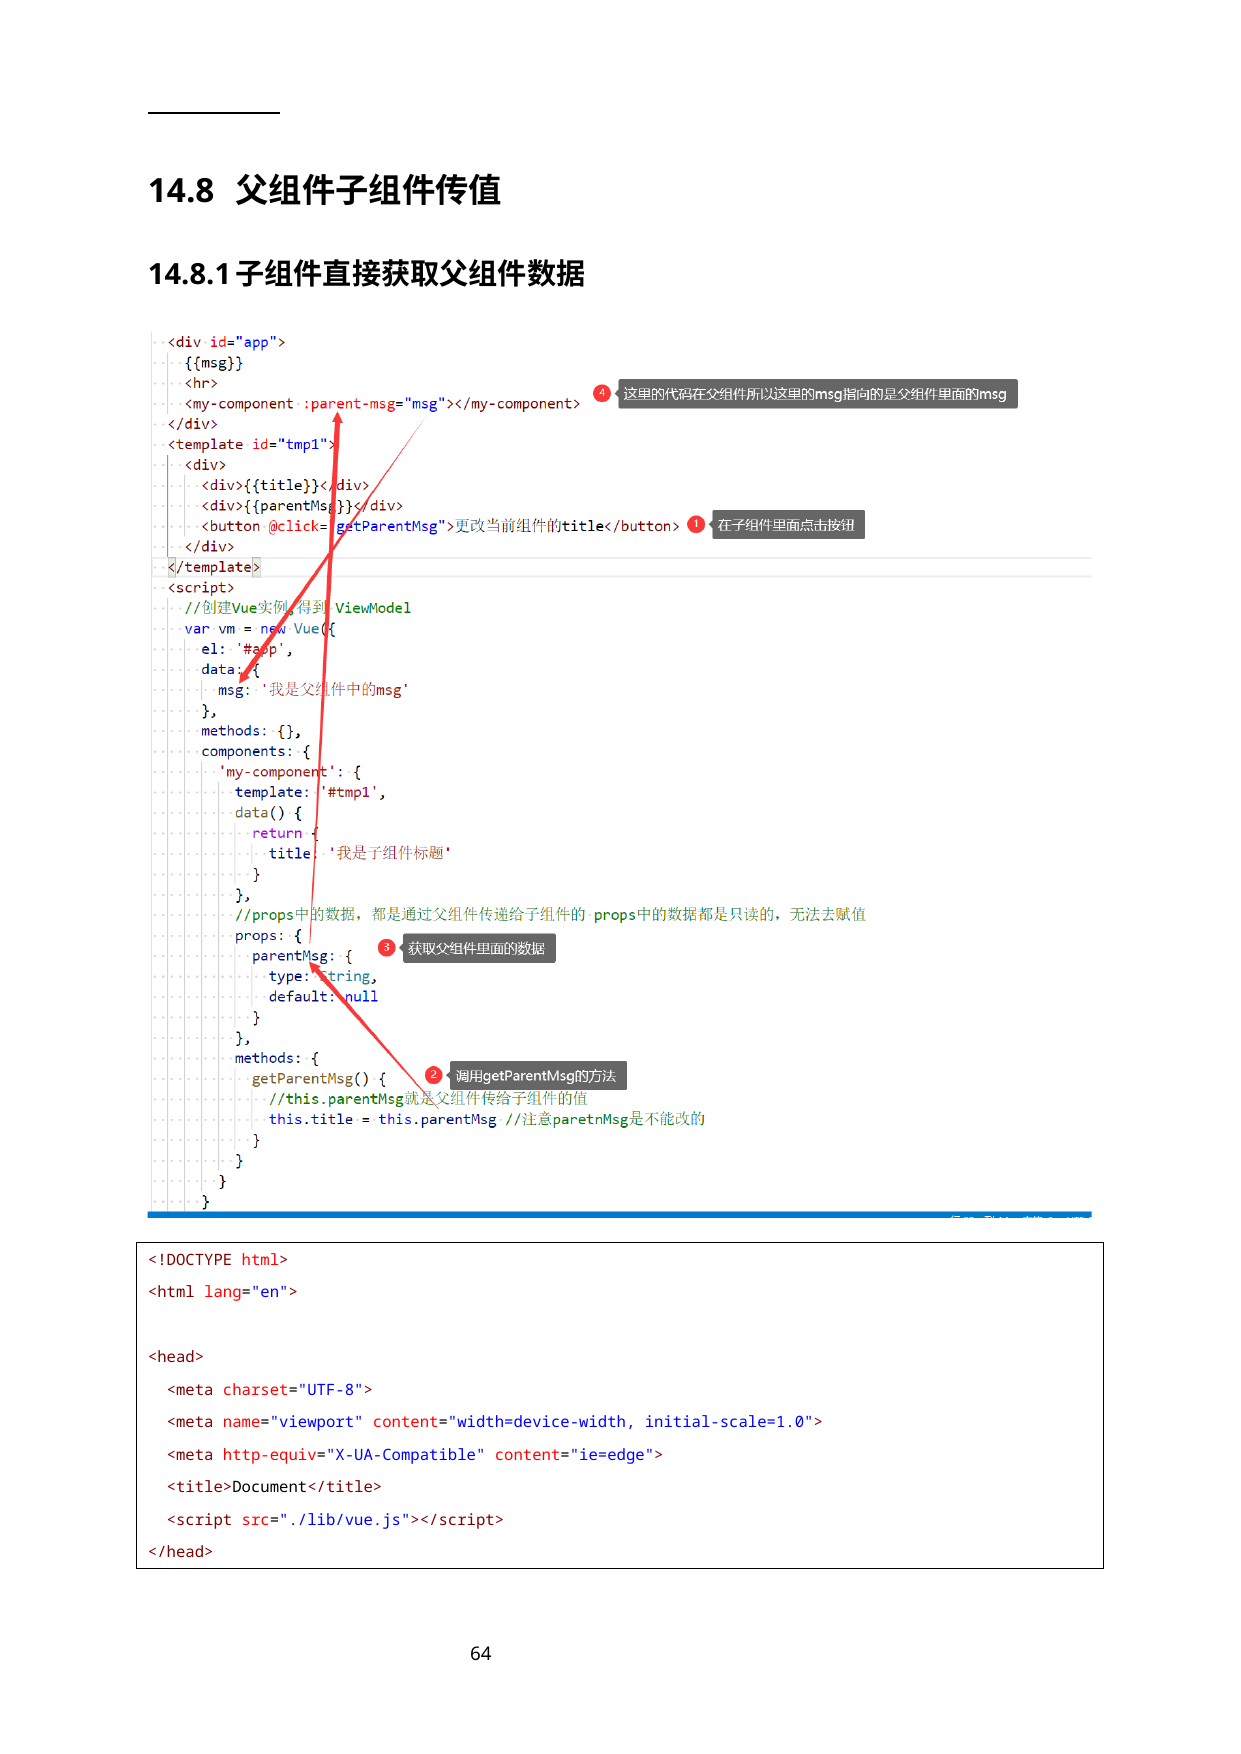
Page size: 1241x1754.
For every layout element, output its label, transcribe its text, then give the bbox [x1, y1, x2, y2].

subtitle 子组件直接获取父组件数据 [148, 239, 1093, 304]
subtitle 父组件子组件传值 [148, 164, 1093, 212]
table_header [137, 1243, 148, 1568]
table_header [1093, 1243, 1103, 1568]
picture [147, 331, 1092, 1218]
